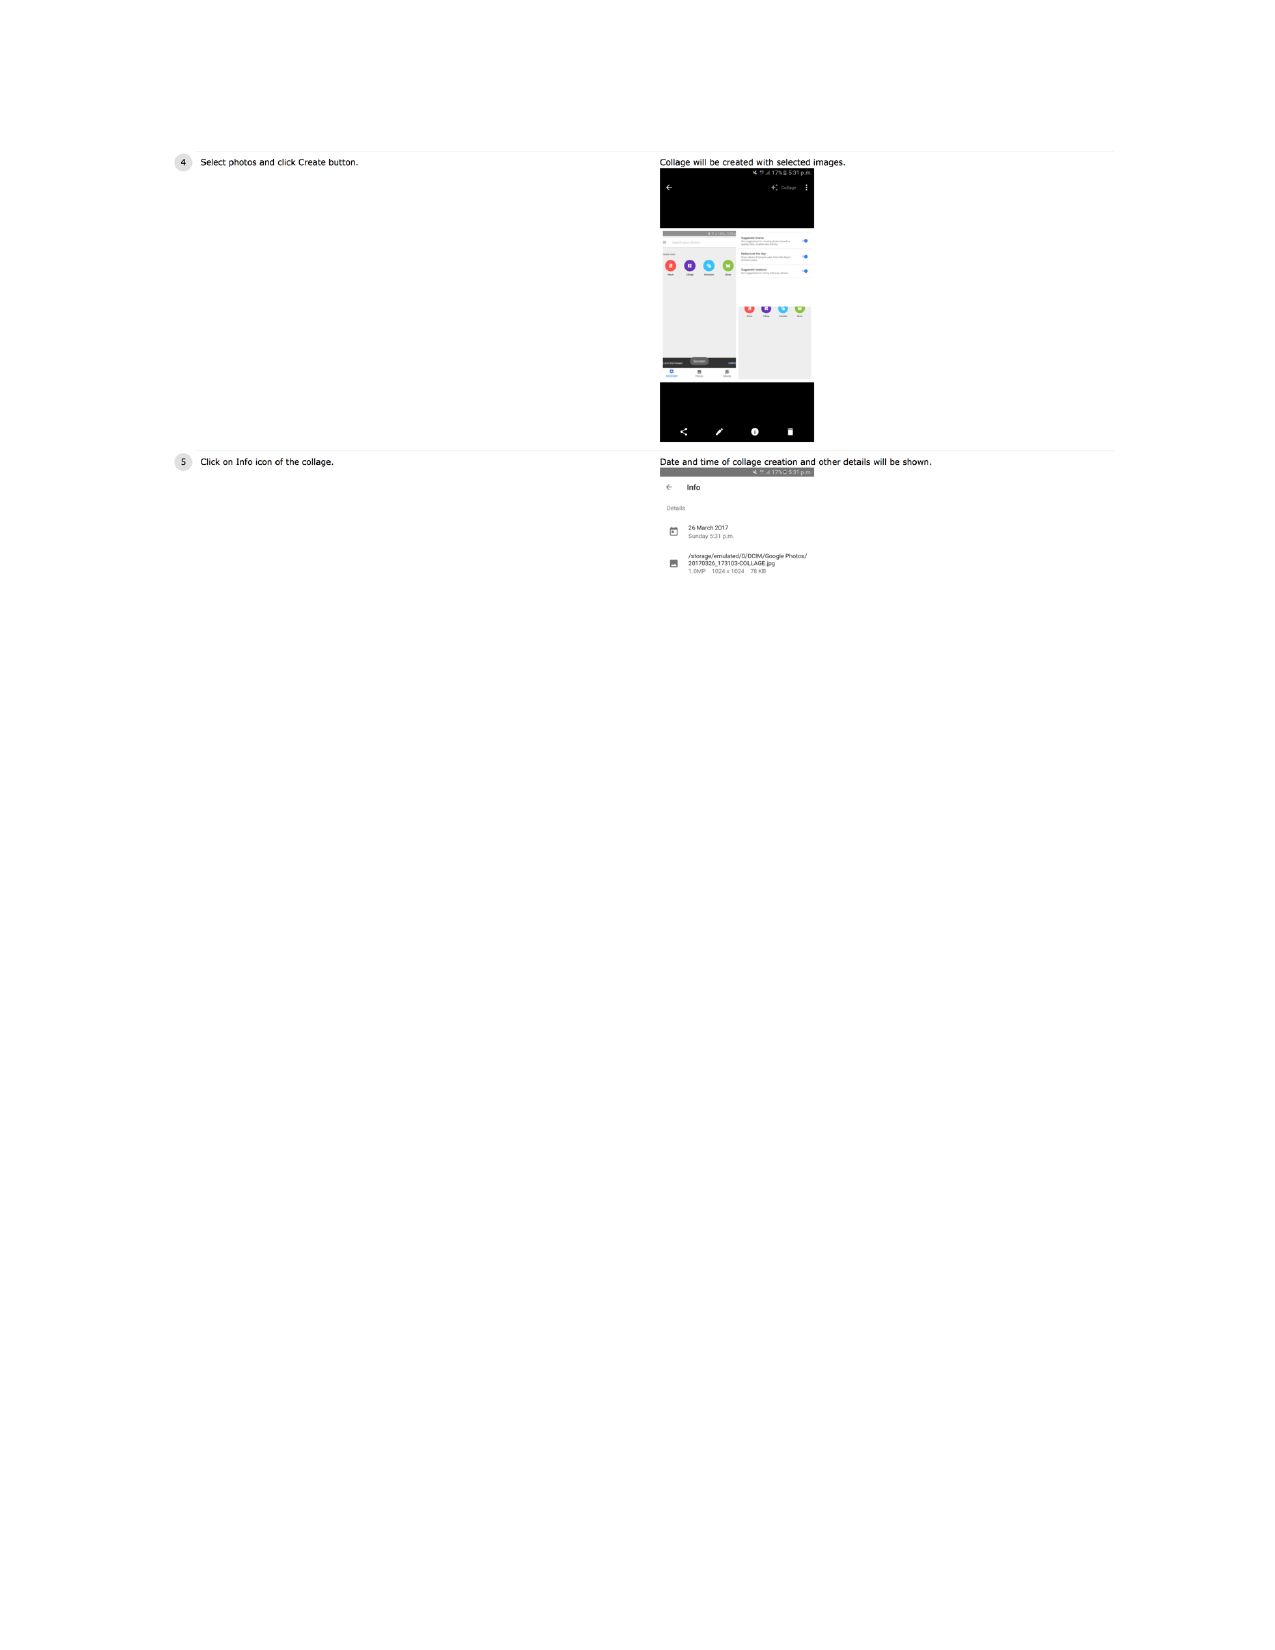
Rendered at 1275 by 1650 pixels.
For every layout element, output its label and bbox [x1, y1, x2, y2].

picture [150, 150, 1124, 743]
